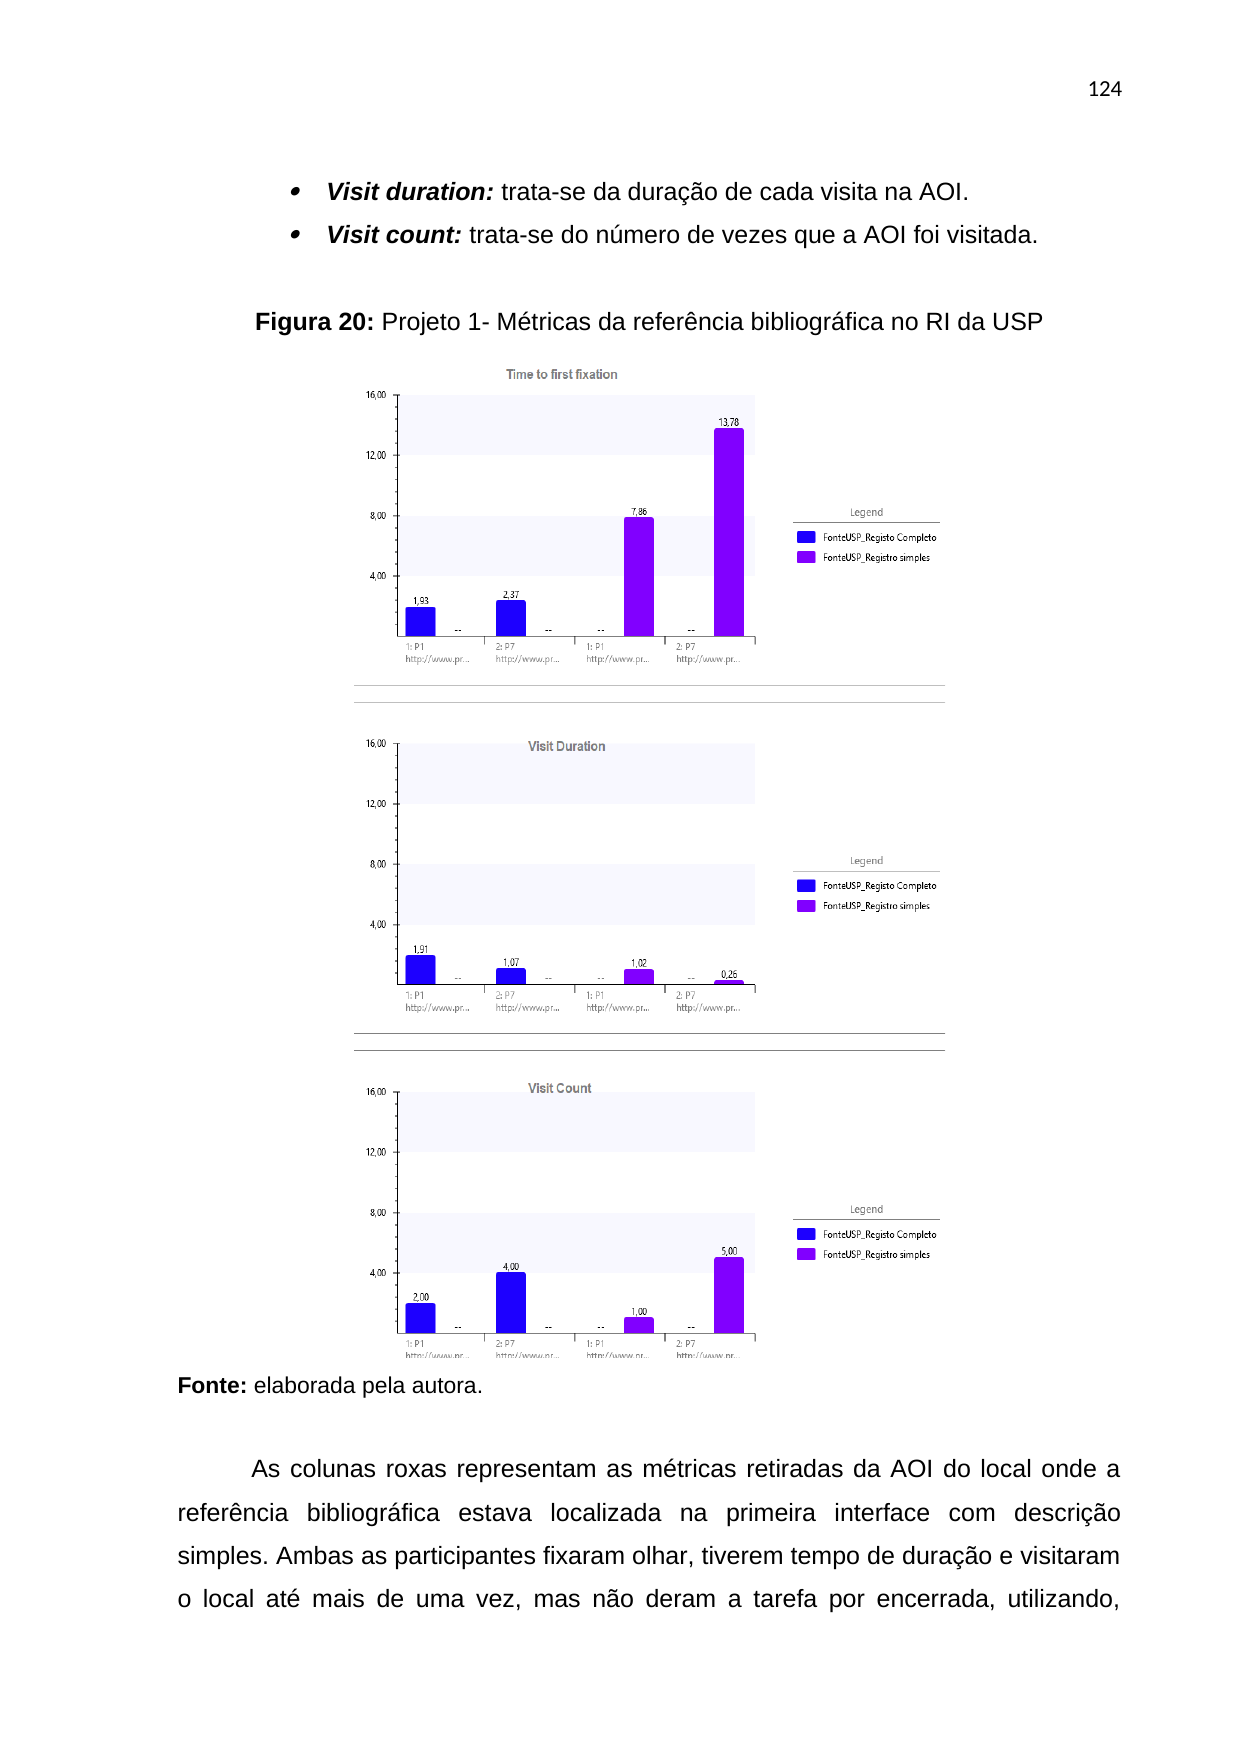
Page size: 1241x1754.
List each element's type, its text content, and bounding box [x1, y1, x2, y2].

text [177, 1454, 1122, 1613]
text Fonte: elaborada pela autora. [177, 1372, 1122, 1398]
picture [354, 356, 946, 1358]
list Visit count: trata-se do número de vezes que a AOI foi visitada. [288, 220, 1122, 249]
text Figura 20: Projeto 1- Métricas da referência bibliográfica no RI da USP [177, 307, 1122, 336]
list Visit duration: trata-se da duração de cada visita na AOI. [288, 177, 1122, 206]
